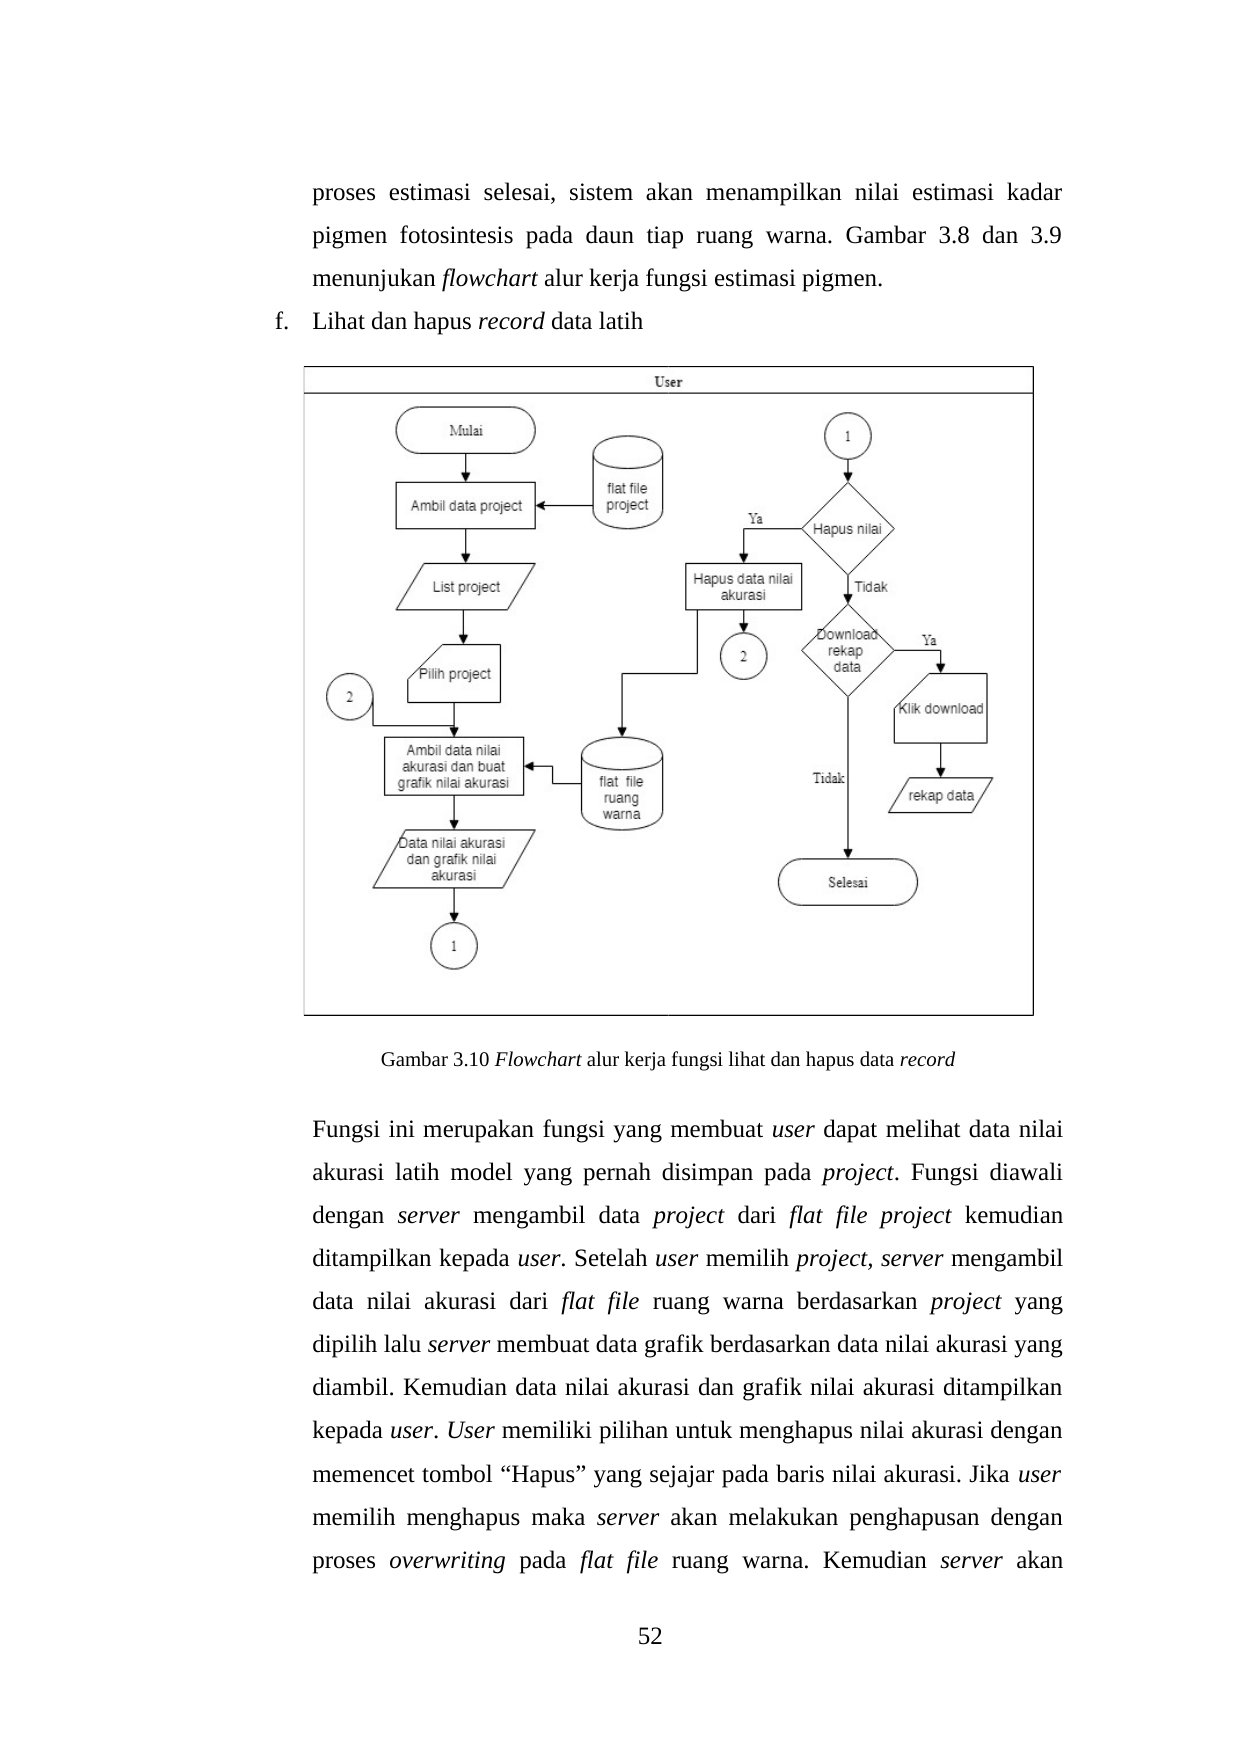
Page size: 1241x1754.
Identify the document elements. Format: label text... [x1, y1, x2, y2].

list Lihat dan hapus record data latih [274, 306, 1063, 335]
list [312, 1114, 1063, 1574]
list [312, 177, 1063, 292]
text Gambar 3.10 Flowchart alur kerja fungsi lihat dan hapus data record [274, 1046, 1063, 1071]
picture [303, 366, 1034, 1016]
